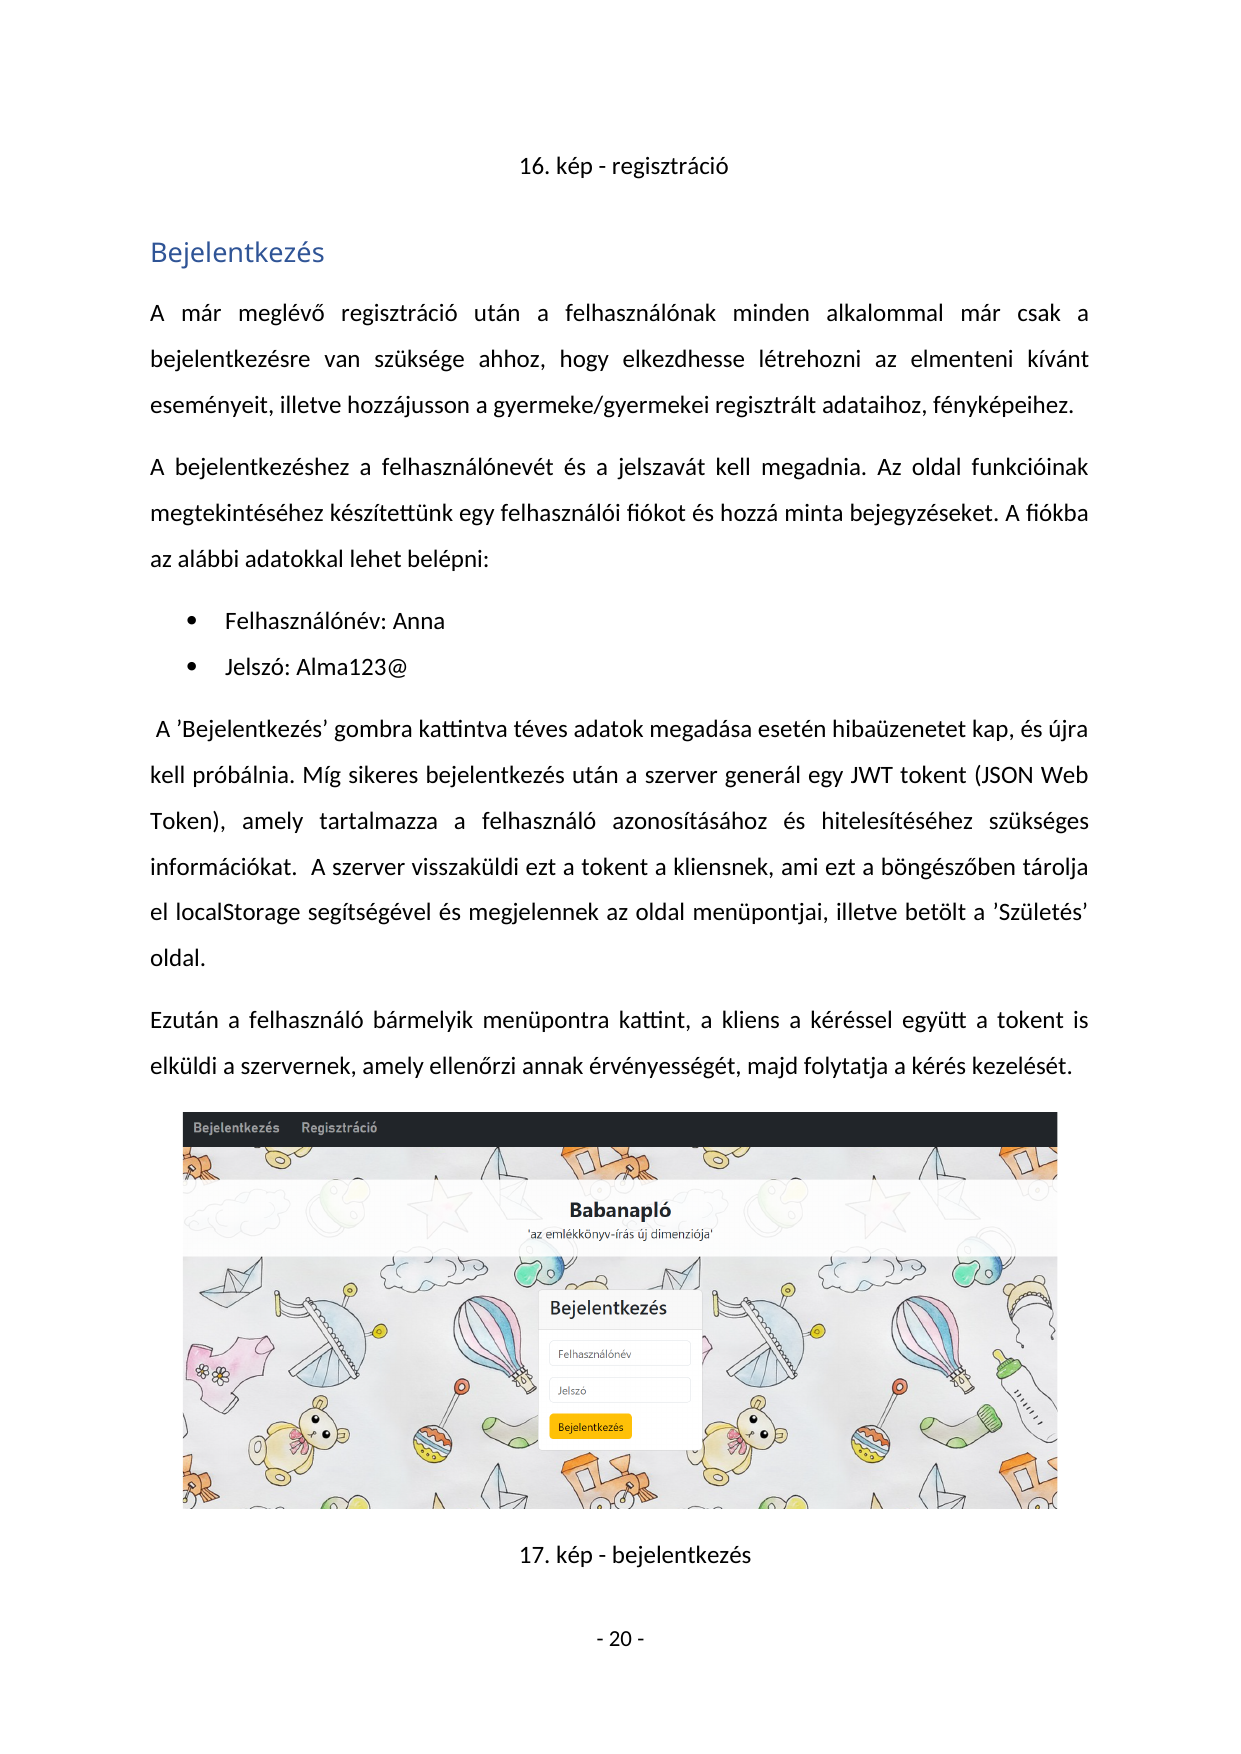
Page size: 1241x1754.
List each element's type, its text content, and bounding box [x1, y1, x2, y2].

text 16. kép - regisztráció [150, 150, 1090, 181]
text A már meglévő regisztráció után a felhasználónak minden alkalommal már csak a bejelentkezésre van szüksége ahhoz, hogy elkezdhesse létrehozni az elmenteni kívánt eseményeit, illetve hozzájusson a gyermeke/gyermekei regisztrált adataihoz, fényképeihez. [150, 298, 1090, 419]
text 17. kép - bejelentkezés [150, 1539, 1090, 1569]
text A ’Bejelentkezés’ gombra kattintva téves adatok megadása esetén hibaüzenetet kap, és újra kell próbálnia. Míg sikeres bejelentkezés után a szerver generál egy JWT tokent (JSON Web Token), amely tartalmazza a felhasználó azonosításához és hitelesítéséhez szükséges információkat. A szerver visszaküldi ezt a tokent a kliensnek, ami ezt a böngészőben tárolja el localStorage segítségével és megjelennek az oldal menüpontjai, illetve betölt a ’Születés’ oldal. [150, 713, 1090, 973]
list Felhasználónév: Anna [187, 605, 1090, 636]
subtitle Bejelentkezés [150, 233, 1090, 270]
text A bejelentkezéshez a felhasználónevét és a jelszavát kell megadnia. Az oldal funkcióinak megtekintéséhez készítettünk egy felhasználói fiókot és hozzá minta bejegyzéseket. A fiókba az alábbi adatokkal lehet belépni: [150, 451, 1090, 573]
text Ezután a felhasználó bármelyik menüpontra kattint, a kliens a kéréssel együtt a tokent is elküldi a szervernek, amely ellenőrzi annak érvényességét, majd folytatja a kérés kezelését. [150, 1004, 1090, 1081]
picture [182, 1112, 1058, 1509]
list Jelszó: Alma123@ [187, 651, 1090, 682]
